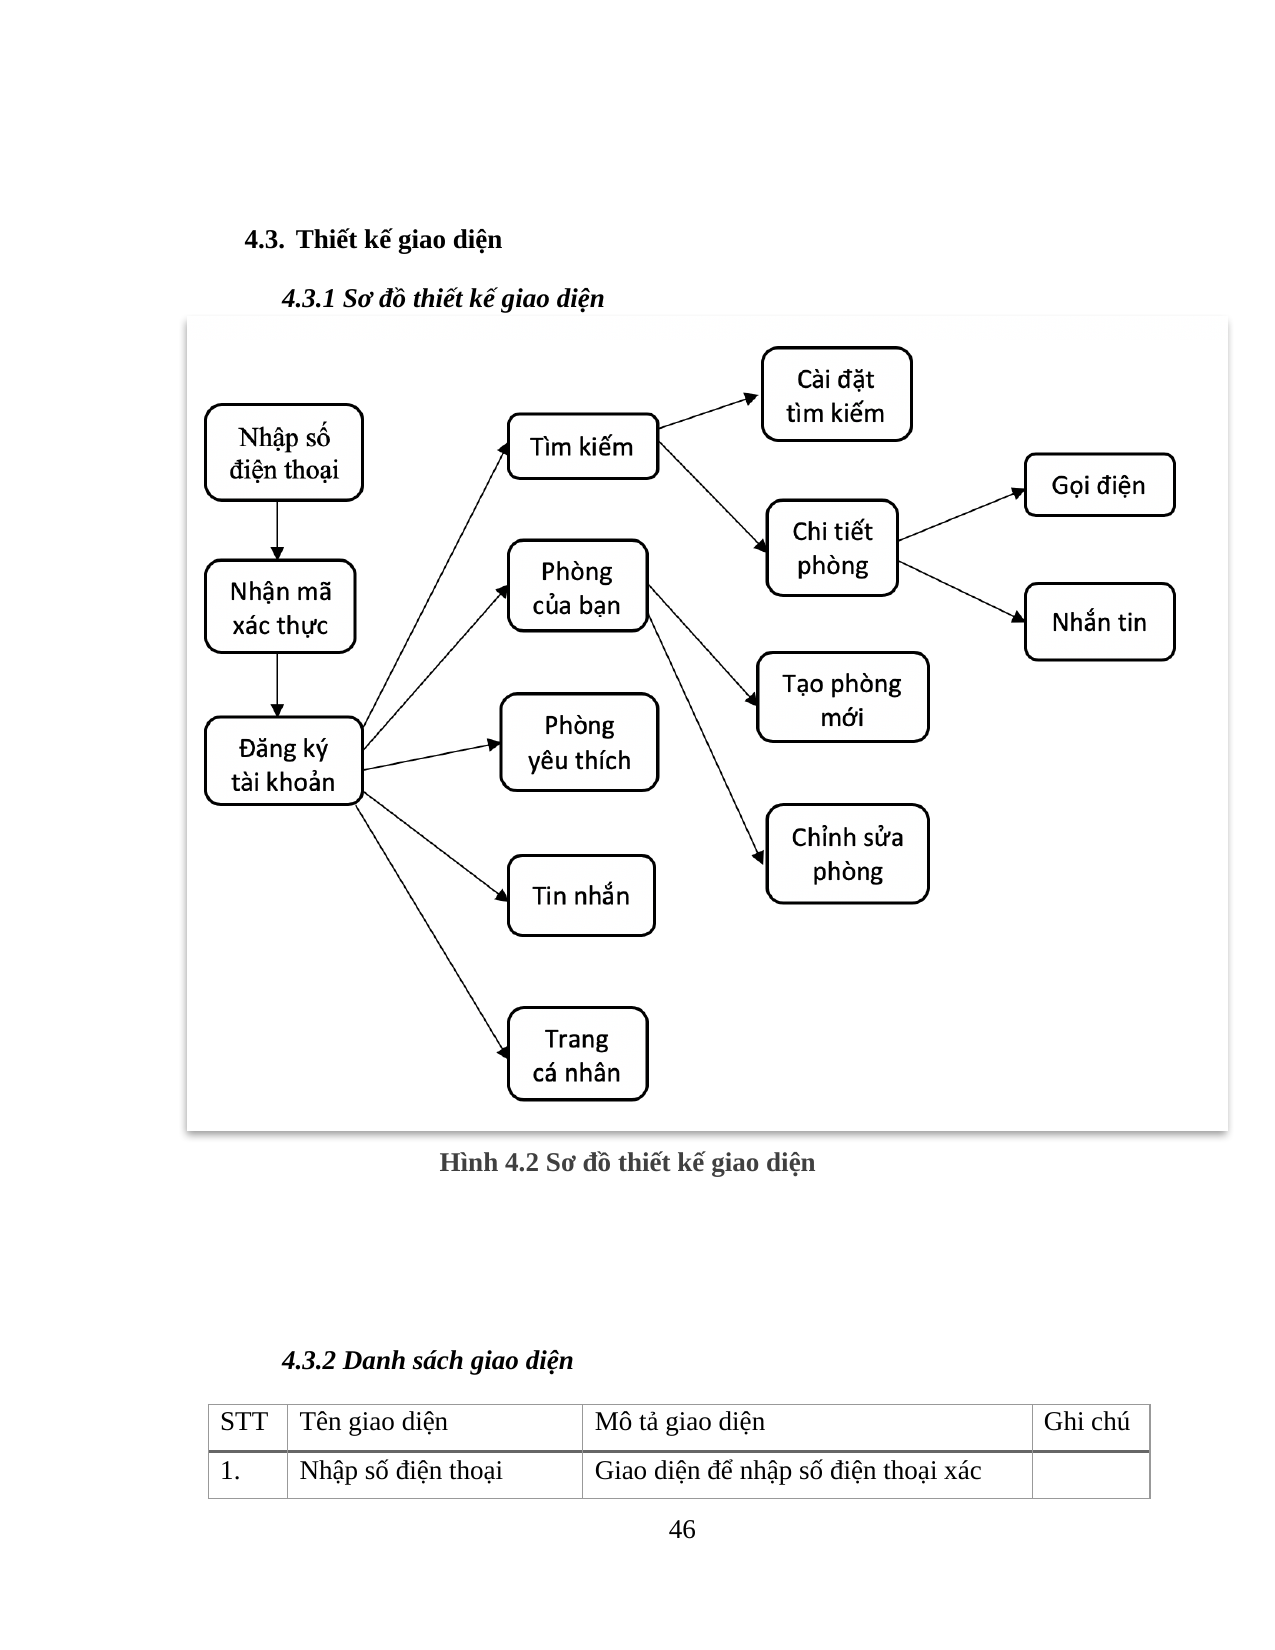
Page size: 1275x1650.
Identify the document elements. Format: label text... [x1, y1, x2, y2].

table_cell [1033, 1453, 1149, 1498]
table_cell Nhập số điện thoại [288, 1453, 582, 1498]
table_header Ghi chú [1033, 1405, 1149, 1450]
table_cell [583, 1453, 1032, 1498]
subtitle Thiết kế giao diện [244, 223, 1219, 254]
subtitle 4.3.2 Danh sách giao diện [282, 1344, 1219, 1376]
table_cell 1. [209, 1453, 287, 1498]
subtitle 4.3.1 Sơ đồ thiết kế giao diện [282, 282, 1219, 314]
text Hình 4.2 Sơ đồ thiết kế giao diện [179, 1146, 829, 1177]
table_header Tên giao diện [288, 1405, 582, 1450]
picture [187, 316, 1228, 1131]
table_header Mô tả giao diện [583, 1405, 1032, 1450]
table_header STT [209, 1405, 287, 1450]
